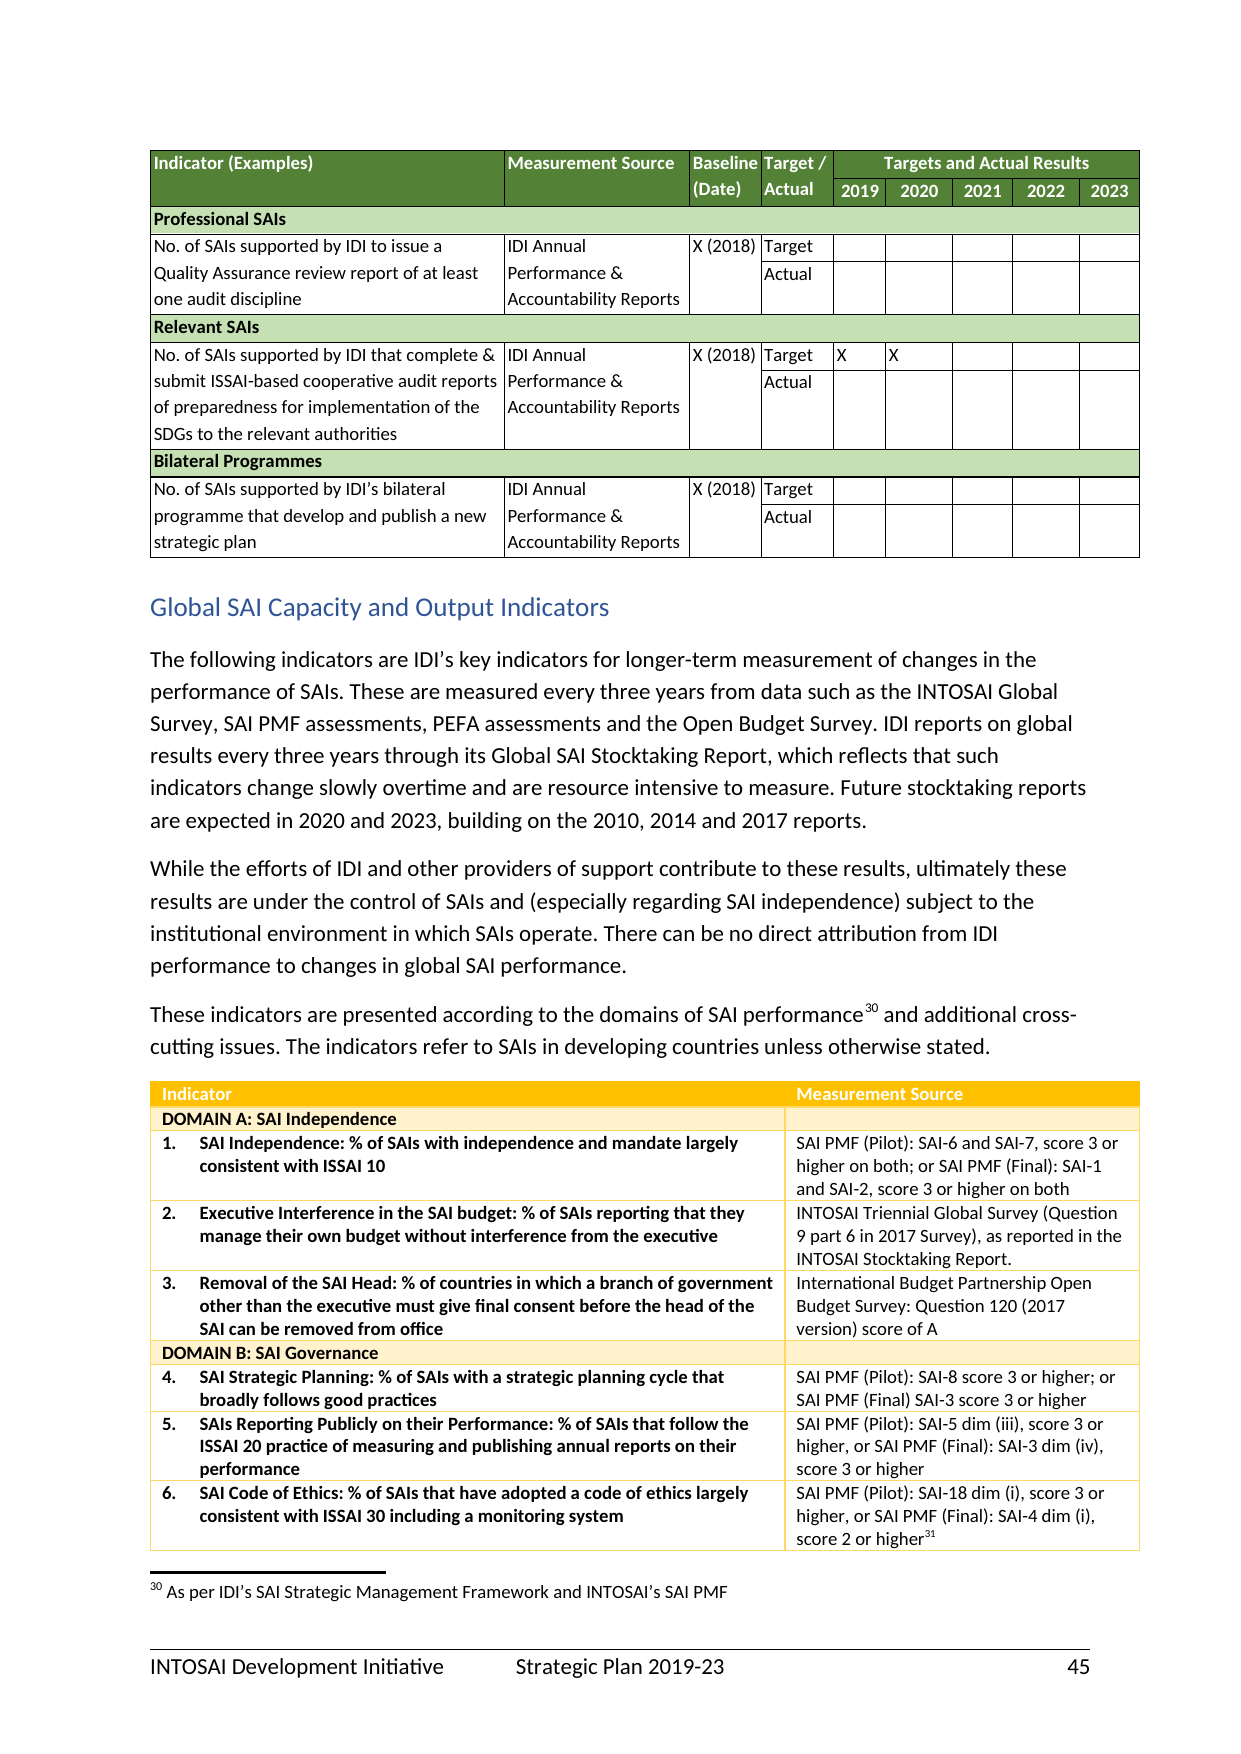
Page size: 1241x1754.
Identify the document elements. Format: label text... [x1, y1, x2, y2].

table_cell [1013, 343, 1079, 369]
table_cell [1013, 262, 1079, 314]
table_cell 2019 [834, 179, 885, 206]
table_cell Bilateral Programmes [151, 450, 1139, 476]
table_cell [505, 235, 689, 314]
table_cell Target [762, 235, 833, 261]
table_cell X [834, 343, 885, 369]
table_cell Target [762, 343, 833, 369]
table_cell [786, 1341, 1139, 1364]
table_cell SAI Strategic Planning: % of SAIs with a strategic planning cycle that broadly follows good practices [151, 1365, 784, 1411]
table_cell [886, 235, 952, 261]
table_cell [1080, 505, 1139, 557]
table_cell X [886, 343, 952, 369]
table_cell Target [762, 478, 833, 504]
table_cell [886, 262, 952, 314]
table_header Indicator [151, 1082, 784, 1106]
table_cell DOMAIN B: SAI Governance [151, 1341, 784, 1364]
table_cell SAI Code of Ethics: % of SAIs that have adopted a code of ethics largely consistent with ISSAI 30 including a monitoring system [151, 1481, 784, 1550]
table_cell X (2018) [690, 235, 761, 314]
table_cell Actual [762, 371, 833, 449]
text The following indicators are IDI’s key indicators for longer-term measurement of changes in the performance of SAIs. These are measured every three years from data such as the INTOSAI Global Survey, SAI PMF assessments, PEFA assessments and the Open Budget Survey. IDI reports on global results every three years through its Global SAI Stocktaking Report, which reflects that such indicators change slowly overtime and are resource intensive to measure. Future stocktaking reports are expected in 2020 and 2023, building on the 2010, 2014 and 2017 reports. [150, 645, 1090, 834]
table_cell [1080, 478, 1139, 504]
table_cell Actual [762, 505, 833, 557]
table_cell X (2018) [690, 343, 761, 449]
table_cell 2020 [886, 179, 952, 206]
table_cell SAIs Reporting Publicly on their Performance: % of SAIs that follow the ISSAI 20 practice of measuring and publishing annual reports on their performance [151, 1412, 784, 1480]
table_cell [953, 371, 1012, 449]
table_cell Executive Interference in the SAI budget: % of SAIs reporting that they manage their own budget without interference from the executive [151, 1201, 784, 1270]
table_cell SAI PMF (Pilot): SAI-18 dim (i), score 3 or higher, or SAI PMF (Final): SAI-4 dim (i), score 2 or higher [786, 1481, 1139, 1550]
table_cell [1080, 343, 1139, 369]
table_cell 2021 [953, 179, 1012, 206]
table_cell Removal of the SAI Head: % of countries in which a branch of government other than the executive must give final consent before the head of the SAI can be removed from office [151, 1271, 784, 1340]
table_cell [1013, 478, 1079, 504]
table_header Measurement Source [786, 1082, 1139, 1106]
table_cell Professional SAIs [151, 207, 1139, 233]
table_cell [1013, 235, 1079, 261]
table_header Measurement Source [505, 151, 689, 206]
table_cell [1013, 505, 1079, 557]
table_cell [953, 235, 1012, 261]
text These indicators are presented according to the domains of SAI performance and additional cross-cutting issues. The indicators refer to SAIs in developing countries unless otherwise stated. [150, 1000, 1090, 1060]
table_cell SAI PMF (Pilot): SAI-5 dim (iii), score 3 or higher, or SAI PMF (Final): SAI-3 dim (iv), score 3 or higher [786, 1412, 1139, 1480]
table_cell International Budget Partnership Open Budget Survey: Question 120 (2017 version) score of A [786, 1271, 1139, 1340]
table_cell INTOSAI Triennial Global Survey (Question 9 part 6 in 2017 Survey), as reported in the INTOSAI Stocktaking Report. [786, 1201, 1139, 1270]
table_cell [834, 478, 885, 504]
table_cell No. of SAIs supported by IDI to issue a Quality Assurance review report of at least one audit discipline [151, 235, 504, 314]
table_cell [953, 478, 1012, 504]
table_cell SAI PMF (Pilot): SAI-6 and SAI-7, score 3 or higher on both; or SAI PMF (Final): SAI-1 and SAI-2, score 3 or higher on both [786, 1131, 1139, 1200]
table_cell SAI PMF (Pilot): SAI-8 score 3 or higher; or SAI PMF (Final) SAI-3 score 3 or higher [786, 1365, 1139, 1411]
table_cell SAI Independence: % of SAIs with independence and mandate largely consistent with ISSAI 10 [151, 1131, 784, 1200]
table_header Baseline (Date) [690, 151, 761, 206]
table_cell DOMAIN A: SAI Independence [151, 1108, 784, 1130]
table_cell [953, 343, 1012, 369]
table_cell 2023 [1080, 179, 1139, 206]
table_cell IDI Annual Performance & Accountability Reports [505, 478, 689, 557]
table_cell X (2018) [690, 478, 761, 557]
table_cell [1013, 371, 1079, 449]
table_header Targets and Actual Results [834, 151, 1139, 178]
table_cell 2022 [1013, 179, 1079, 206]
table_cell [886, 371, 952, 449]
table_cell [953, 262, 1012, 314]
text While the efforts of IDI and other providers of support contribute to these results, ultimately these results are under the control of SAIs and (especially regarding SAI independence) subject to the institutional environment in which SAIs operate. There can be no direct attribution from IDI performance to changes in global SAI performance. [150, 854, 1090, 979]
table_cell IDI Annual Performance & Accountability Reports [505, 343, 689, 449]
table_cell [834, 505, 885, 557]
table_cell Actual [762, 262, 833, 314]
table_cell No. of SAIs supported by IDI’s bilateral programme that develop and publish a new strategic plan [151, 478, 504, 557]
table_cell Relevant SAIs [151, 315, 1139, 342]
table_cell [1080, 262, 1139, 314]
table_cell [834, 371, 885, 449]
table_header Indicator (Examples) [151, 151, 504, 206]
table_cell [1080, 371, 1139, 449]
table_header Target / Actual [762, 151, 833, 206]
table_cell [953, 505, 1012, 557]
table_cell [786, 1108, 1139, 1130]
table_cell [1080, 235, 1139, 261]
table_cell [886, 505, 952, 557]
table_cell [886, 478, 952, 504]
table_cell [834, 235, 885, 261]
table_cell [834, 262, 885, 314]
text Global SAI Capacity and Output Indicators [150, 590, 1090, 623]
table_cell No. of SAIs supported by IDI that complete & submit ISSAI-based cooperative audit reports of preparedness for implementation of the SDGs to the relevant authorities [151, 343, 504, 449]
